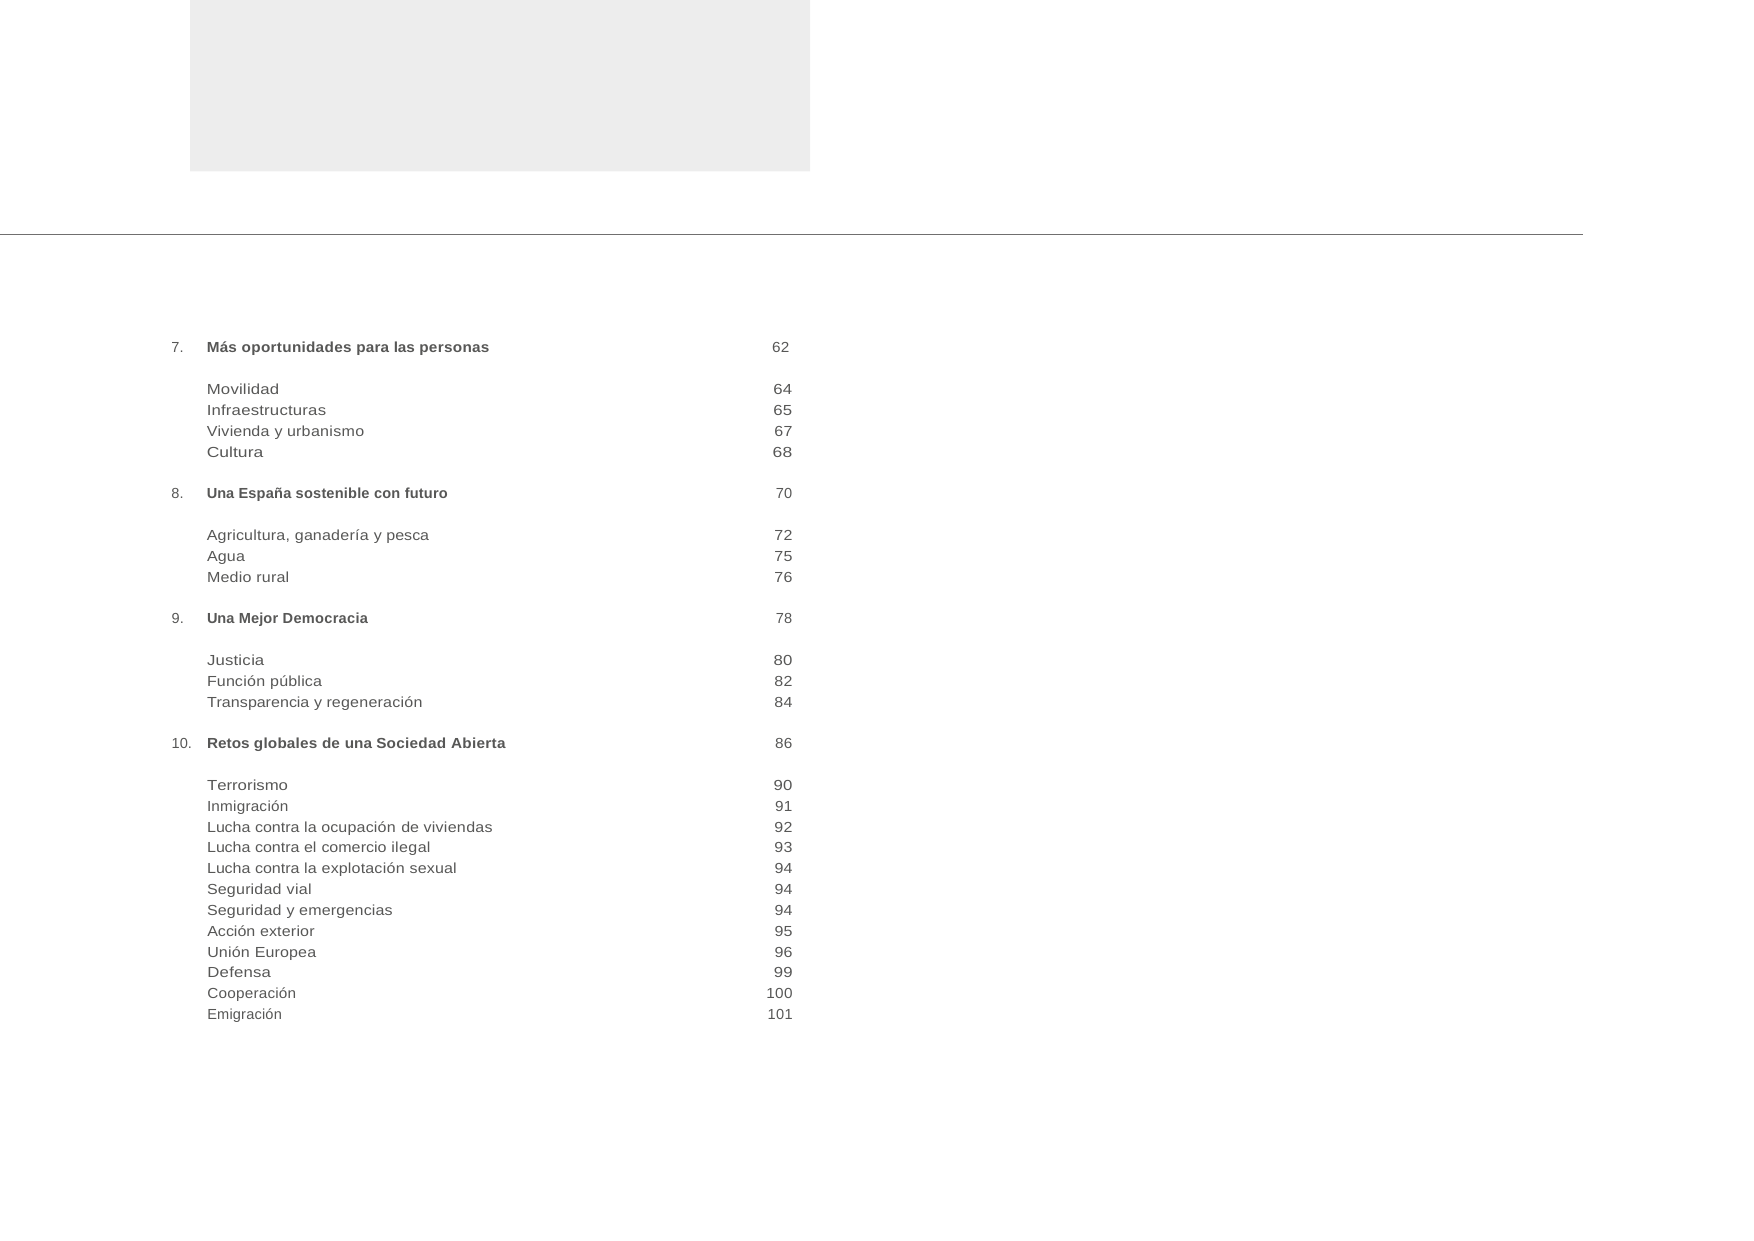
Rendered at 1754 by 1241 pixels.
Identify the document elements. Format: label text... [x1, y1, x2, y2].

text Lucha contra la ocupación de viviendas 92 [207, 818, 1596, 835]
text Medio rural 76 [207, 568, 1596, 585]
list Una España sostenible con futuro 70 [171, 485, 1596, 502]
text Lucha contra el comercio ilegal 93 [207, 839, 1596, 856]
text Emigración 101 [207, 1006, 1596, 1022]
text Movilidad 64 [207, 381, 1596, 397]
list Retos globales de una Sociedad Abierta 86 [171, 735, 1596, 752]
text Cooperación 100 [207, 985, 1596, 1002]
text Seguridad y emergencias 94 [207, 902, 1596, 918]
list Una Mejor Democracia 78 [171, 610, 1596, 627]
text Agricultura, ganadería y pesca 72 [207, 527, 1596, 543]
text Lucha contra la explotación sexual 94 [207, 860, 1596, 877]
text Terrorismo 90 [207, 777, 1596, 793]
text Justicia 80 [207, 652, 1596, 668]
text Vivienda y urbanismo 67 [207, 422, 1596, 439]
text Función pública 82 [207, 672, 1596, 689]
text Inmigración 91 [207, 797, 1596, 814]
text Defensa 99 [207, 964, 1596, 981]
text Infraestructuras 65 [207, 402, 1596, 418]
text Acción exterior 95 [207, 922, 1596, 939]
text Seguridad vial 94 [207, 881, 1596, 897]
list Más oportunidades para las personas 62 [171, 339, 1596, 356]
text Unión Europea 96 [207, 943, 1596, 960]
text Agua 75 [207, 547, 1596, 564]
text Transparencia y regeneración 84 [207, 693, 1596, 710]
text Cultura 68 [207, 443, 1596, 460]
